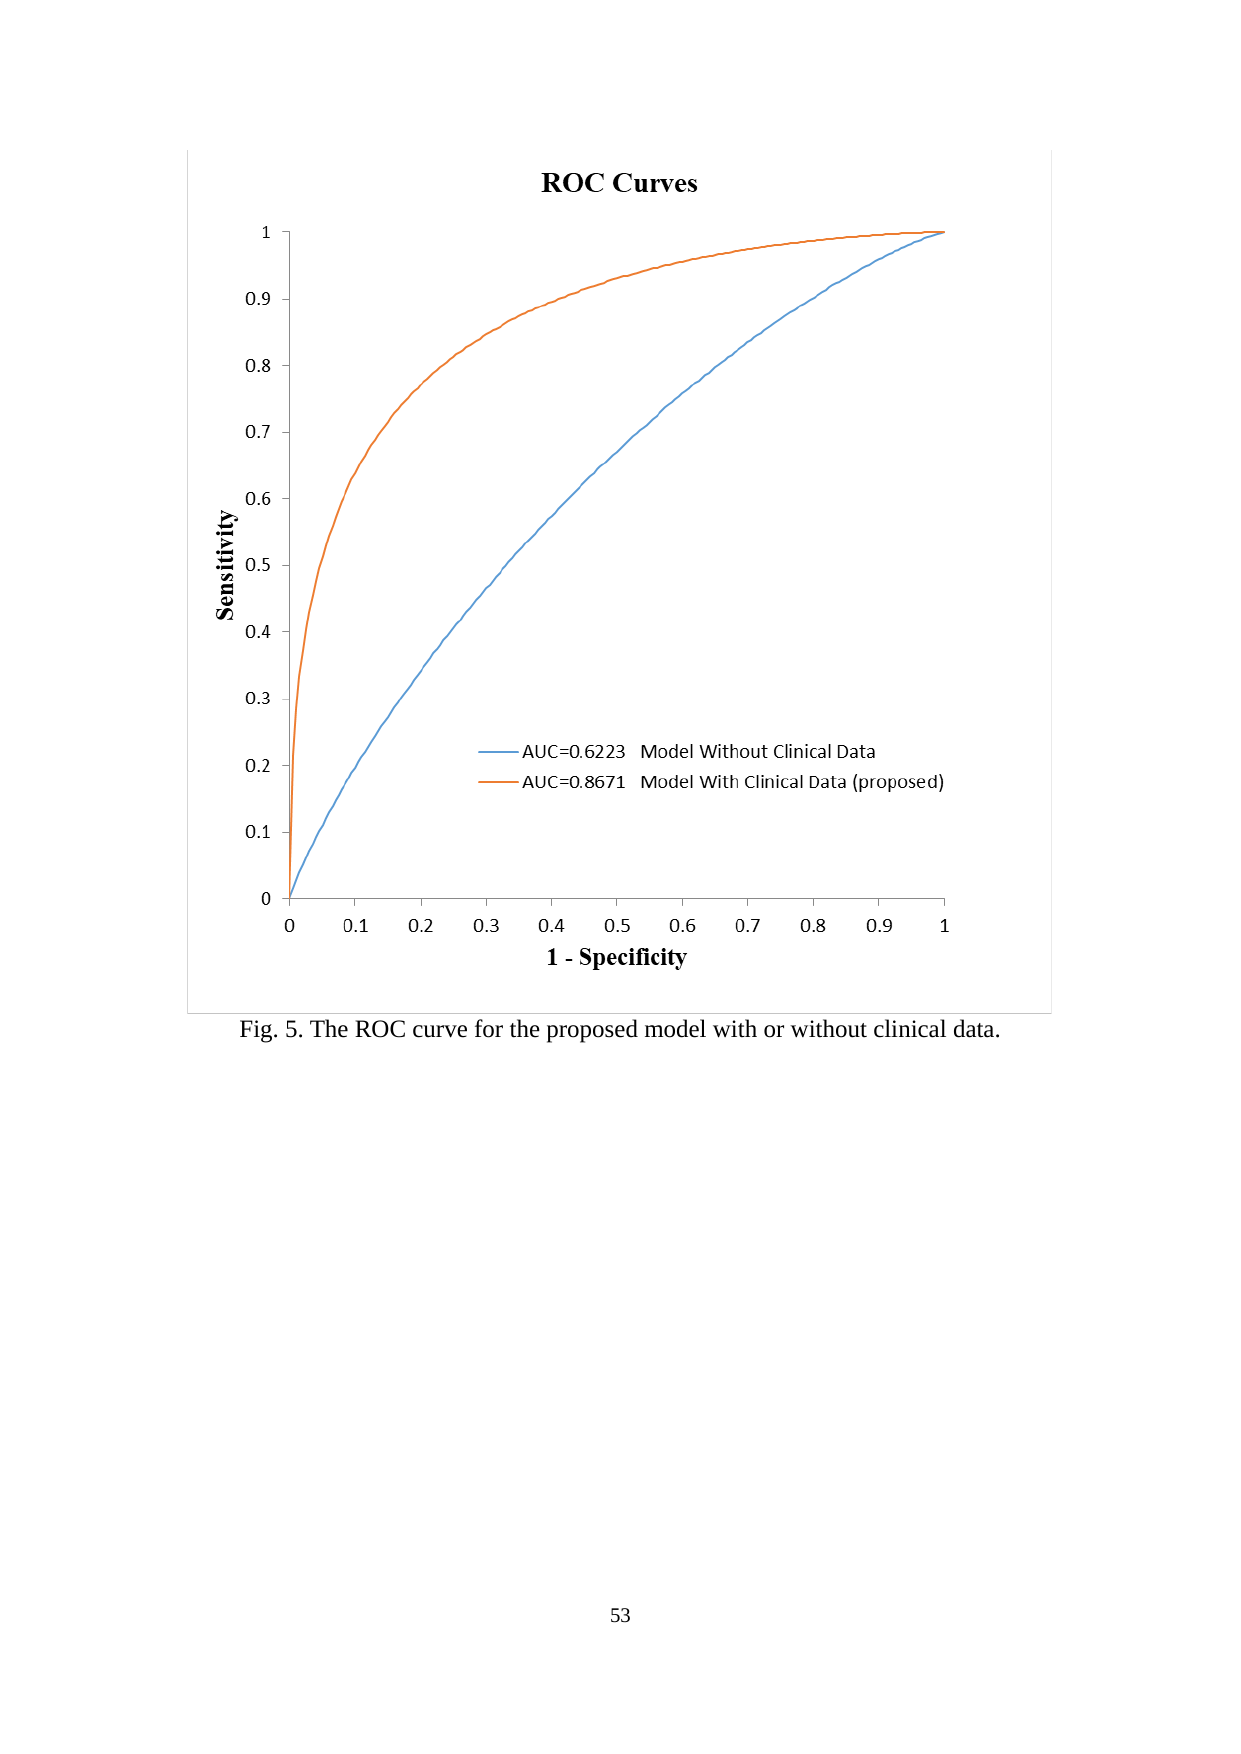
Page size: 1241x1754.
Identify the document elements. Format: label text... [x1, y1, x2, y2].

text Fig. 5. The ROC curve for the proposed model with or without clinical data. [187, 1014, 1053, 1043]
picture [187, 150, 1052, 1014]
